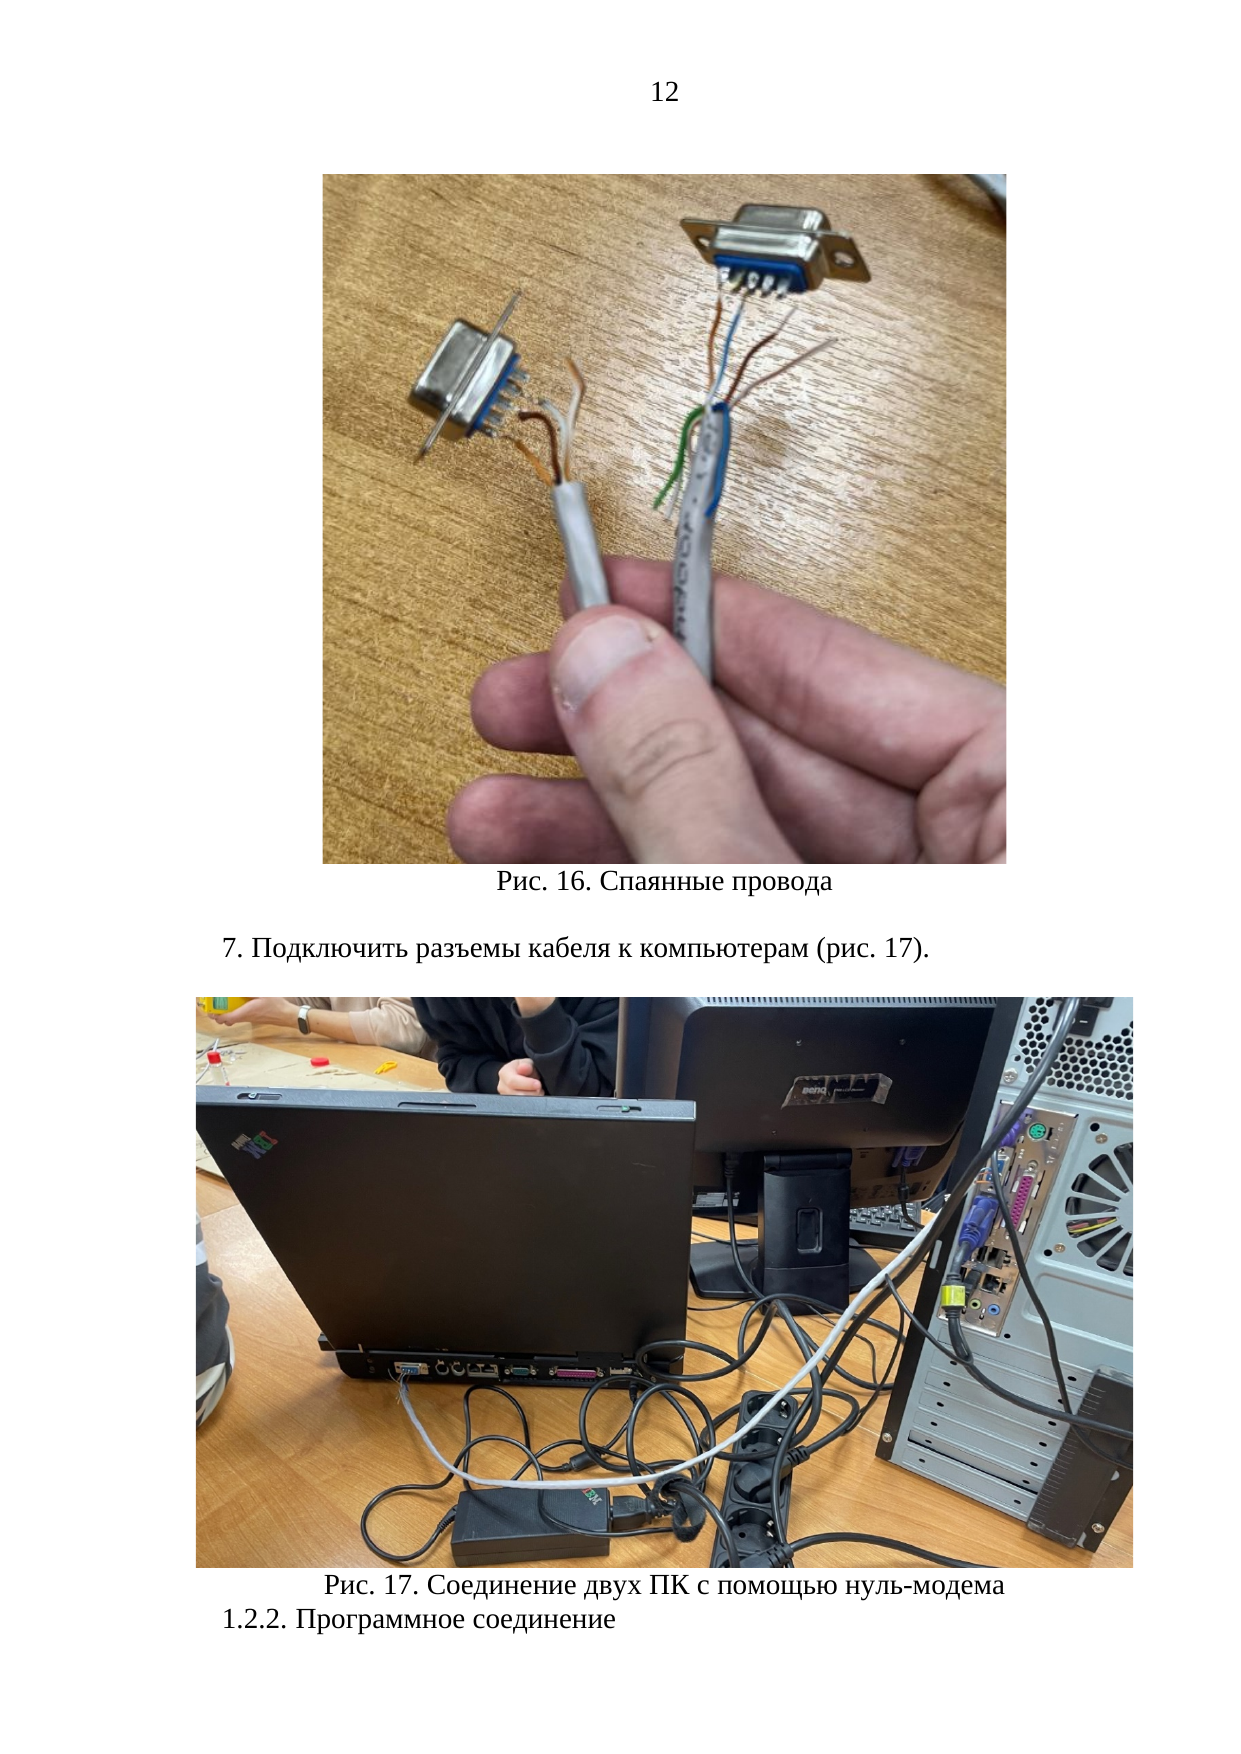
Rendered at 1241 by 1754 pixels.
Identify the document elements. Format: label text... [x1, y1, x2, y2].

text Рис. 16. Спаянные провода [177, 863, 1152, 897]
text Рис. 17. Соединение двух ПК с помощью нуль-модема [177, 1567, 1152, 1601]
list Подключить разъемы кабеля к компьютерам (рис. 17). [177, 930, 1152, 964]
picture [195, 997, 1134, 1568]
list Программное соединение [222, 1601, 1152, 1634]
picture [322, 174, 1007, 864]
